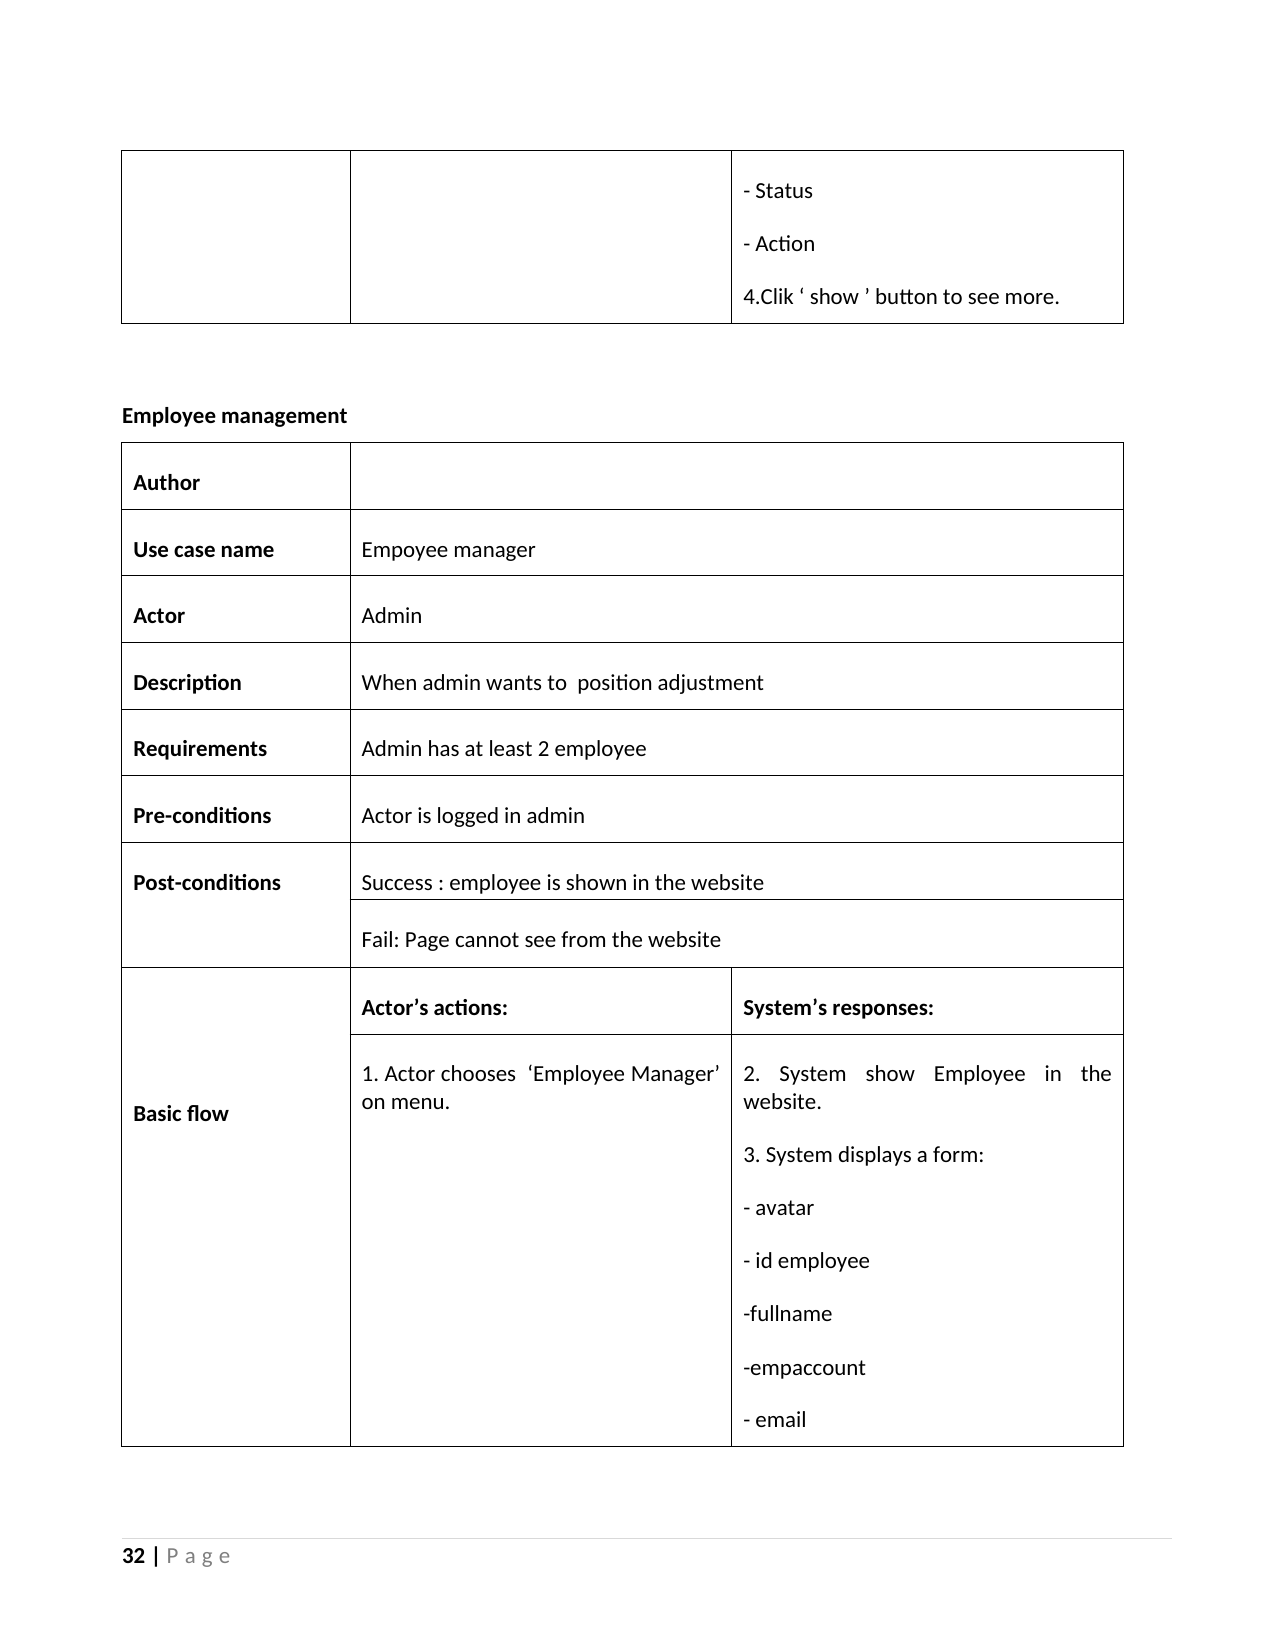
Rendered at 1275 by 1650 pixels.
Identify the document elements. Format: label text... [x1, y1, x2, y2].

table_header [351, 443, 1123, 509]
table_cell Success : employee is shown in the website [351, 843, 1123, 899]
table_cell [732, 151, 1123, 323]
table_cell Actor’s actions: [351, 968, 731, 1033]
table_cell Basic flow [122, 968, 350, 1446]
table_cell System’s responses: [732, 968, 1123, 1033]
table_cell When admin wants to position adjustment [351, 643, 1123, 708]
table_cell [351, 151, 731, 323]
table_cell Requirements [122, 710, 350, 775]
table_cell Post-conditions [122, 843, 350, 967]
table_header Author [122, 443, 350, 509]
table_cell Pre-conditions [122, 776, 350, 842]
table_cell Actor [122, 576, 350, 642]
table_cell Use case name [122, 510, 350, 575]
table_cell Description [122, 643, 350, 708]
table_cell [351, 1035, 731, 1446]
table_cell Admin [351, 576, 1123, 642]
table_cell Actor is logged in admin [351, 776, 1123, 842]
table_cell Empoyee manager [351, 510, 1123, 575]
text Employee management [122, 402, 1172, 430]
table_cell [732, 1035, 1123, 1446]
table_cell Fail: Page cannot see from the website [351, 900, 1123, 967]
table_cell Admin has at least 2 employee [351, 710, 1123, 775]
